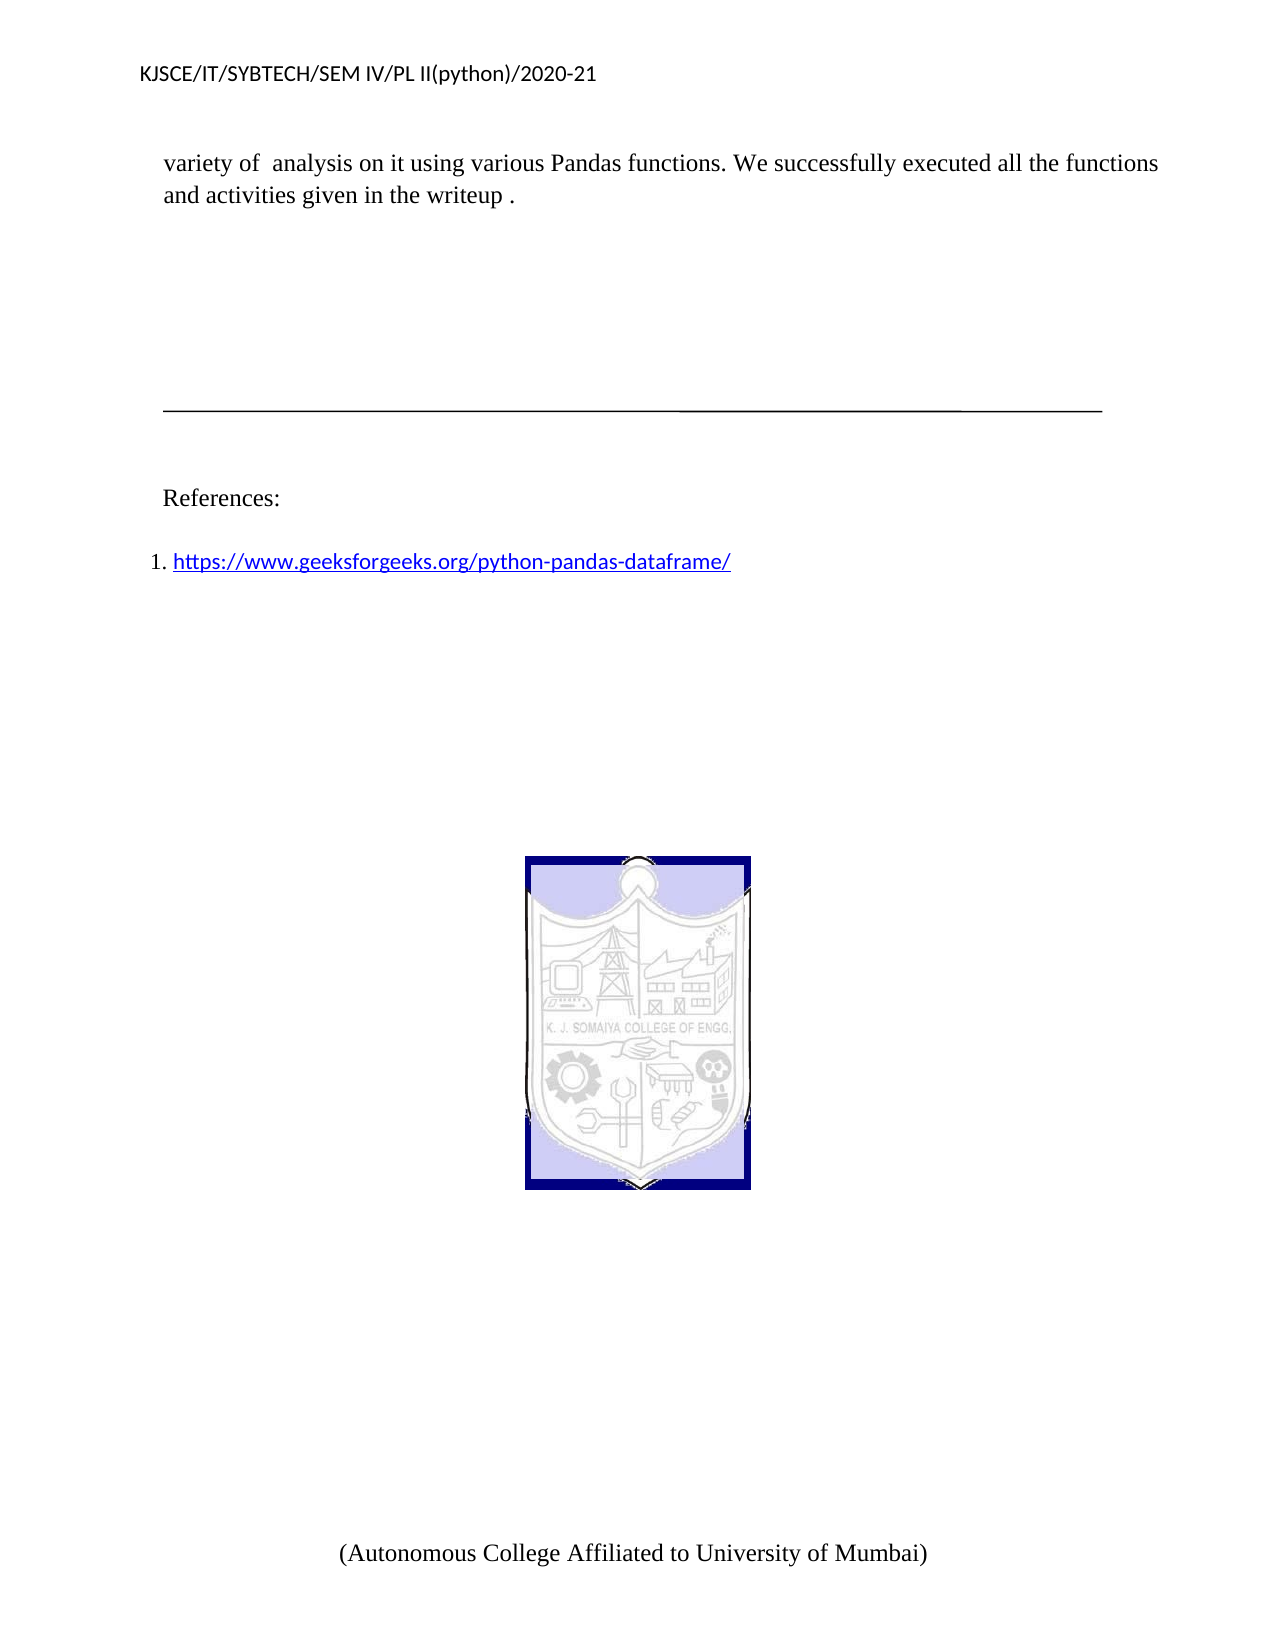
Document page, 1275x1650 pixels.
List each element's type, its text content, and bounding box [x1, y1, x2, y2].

text 1. https://www.geeksforgeeks.org/python-pandas-dataframe/ [150, 547, 1266, 575]
picture [525, 856, 751, 1190]
text References: [162, 483, 1127, 512]
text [162, 148, 1200, 209]
